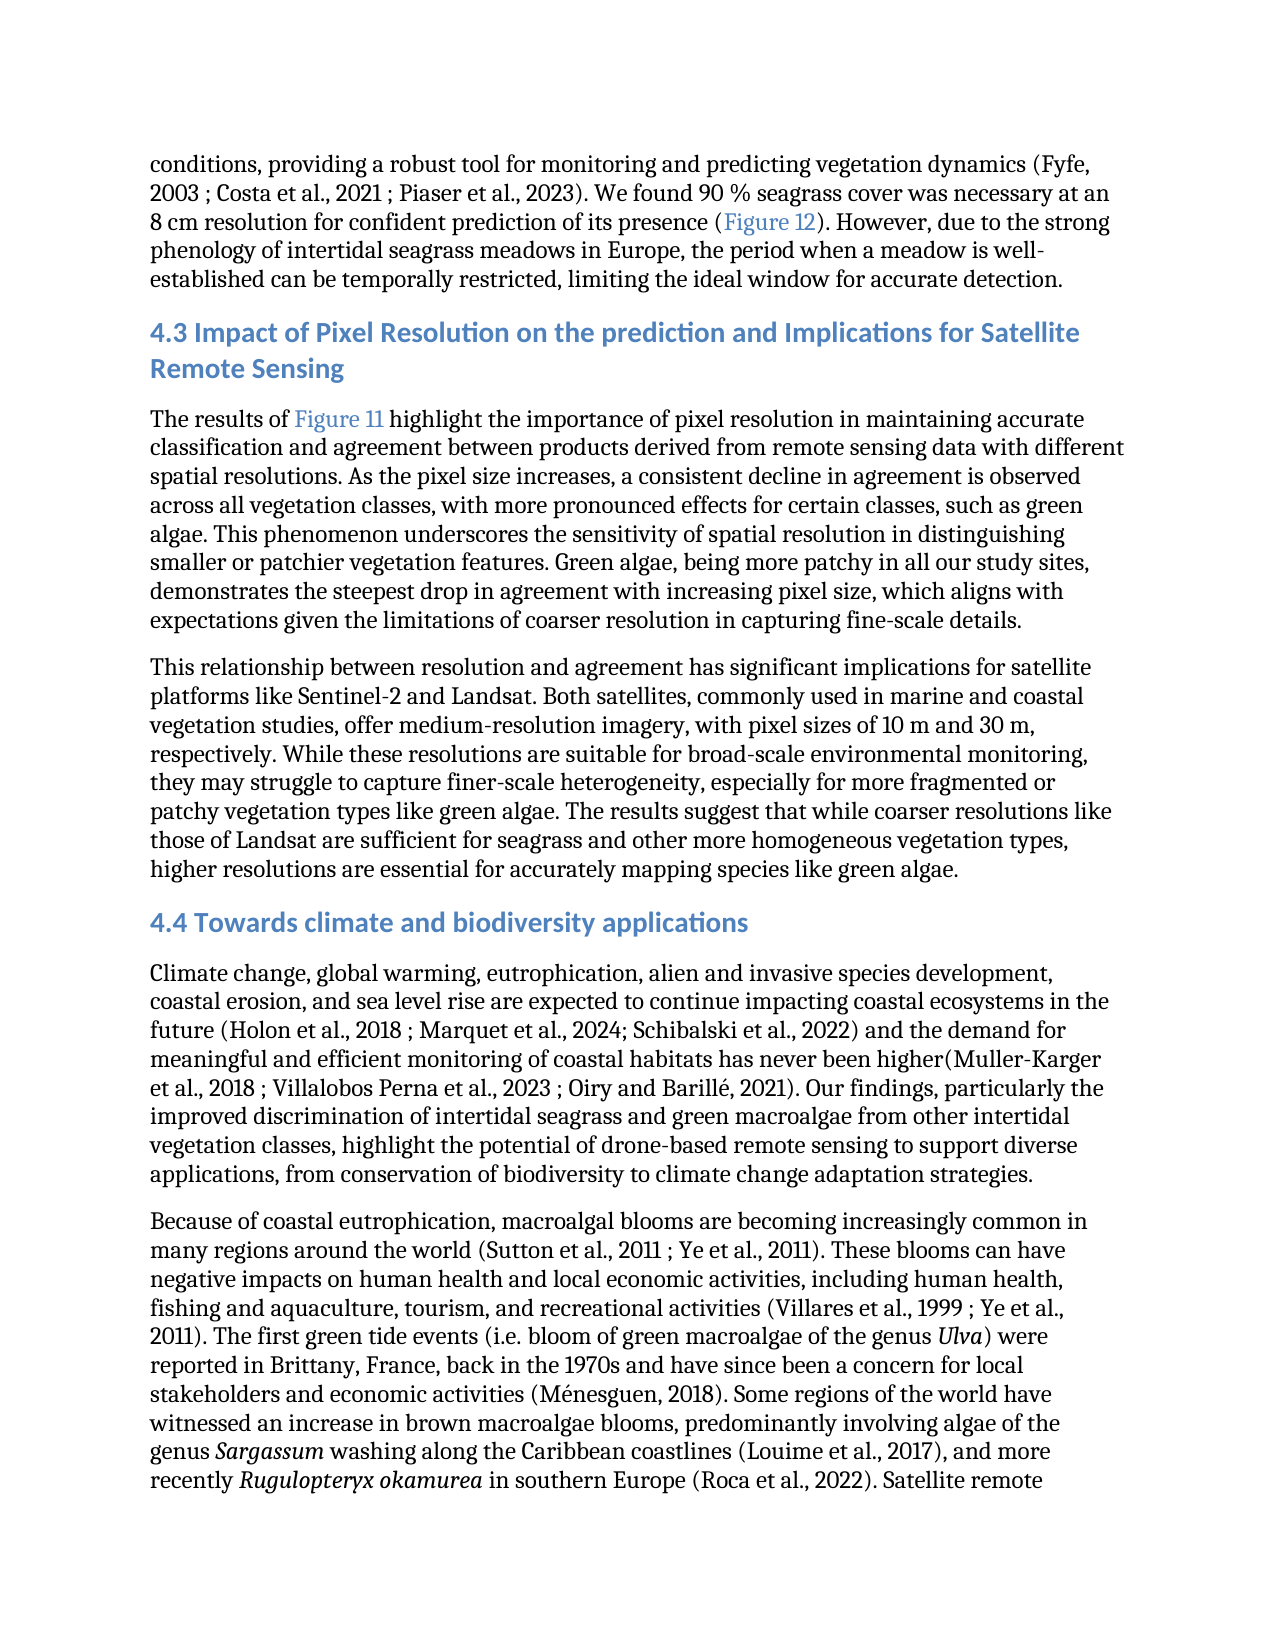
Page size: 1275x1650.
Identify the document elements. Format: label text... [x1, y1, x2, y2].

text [150, 1207, 1125, 1495]
subtitle 4.4 Towards climate and biodiversity applications [150, 904, 1125, 940]
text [150, 150, 1125, 294]
text This relationship between resolution and agreement has significant implications for satellite platforms like Sentinel-2 and Landsat. Both satellites, commonly used in marine and coastal vegetation studies, offer medium-resolution imagery, with pixel sizes of 10 m and 30 m, respectively. While these resolutions are suitable for broad-scale environmental monitoring, they may struggle to capture finer-scale heterogeneity, especially for more fragmented or patchy vegetation types like green algae. The results suggest that while coarser resolutions like those of Landsat are sufficient for seagrass and other more homogeneous vegetation types, higher resolutions are essential for accurately mapping species like green algae. [150, 653, 1125, 883]
text The results of Figure 11 highlight the importance of pixel resolution in maintaining accurate classification and agreement between products derived from remote sensing data with different spatial resolutions. As the pixel size increases, a consistent decline in agreement is observed across all vegetation classes, with more pronounced effects for certain classes, such as green algae. This phenomenon underscores the sensitivity of spatial resolution in distinguishing smaller or patchier vegetation features. Green algae, being more patchy in all our study sites, demonstrates the steepest drop in agreement with increasing pixel size, which aligns with expectations given the limitations of coarser resolution in capturing fine-scale details. [150, 404, 1125, 634]
subtitle 4.3 Impact of Pixel Resolution on the prediction and Implications for Satellite Remote Sensing [150, 314, 1125, 386]
text Climate change, global warming, eutrophication, alien and invasive species development, coastal erosion, and sea level rise are expected to continue impacting coastal ecosystems in the future (Holon et al., 2018 ; Marquet et al., 2024; Schibalski et al., 2022) and the demand for meaningful and efficient monitoring of coastal habitats has never been higher(Muller-Karger et al., 2018 ; Villalobos Perna et al., 2023 ; Oiry and Barillé, 2021). Our findings, particularly the improved discrimination of intertidal seagrass and green macroalgae from other intertidal vegetation classes, highlight the potential of drone-based remote sensing to support diverse applications, from conservation of biodiversity to climate change adaptation strategies. [150, 958, 1125, 1188]
